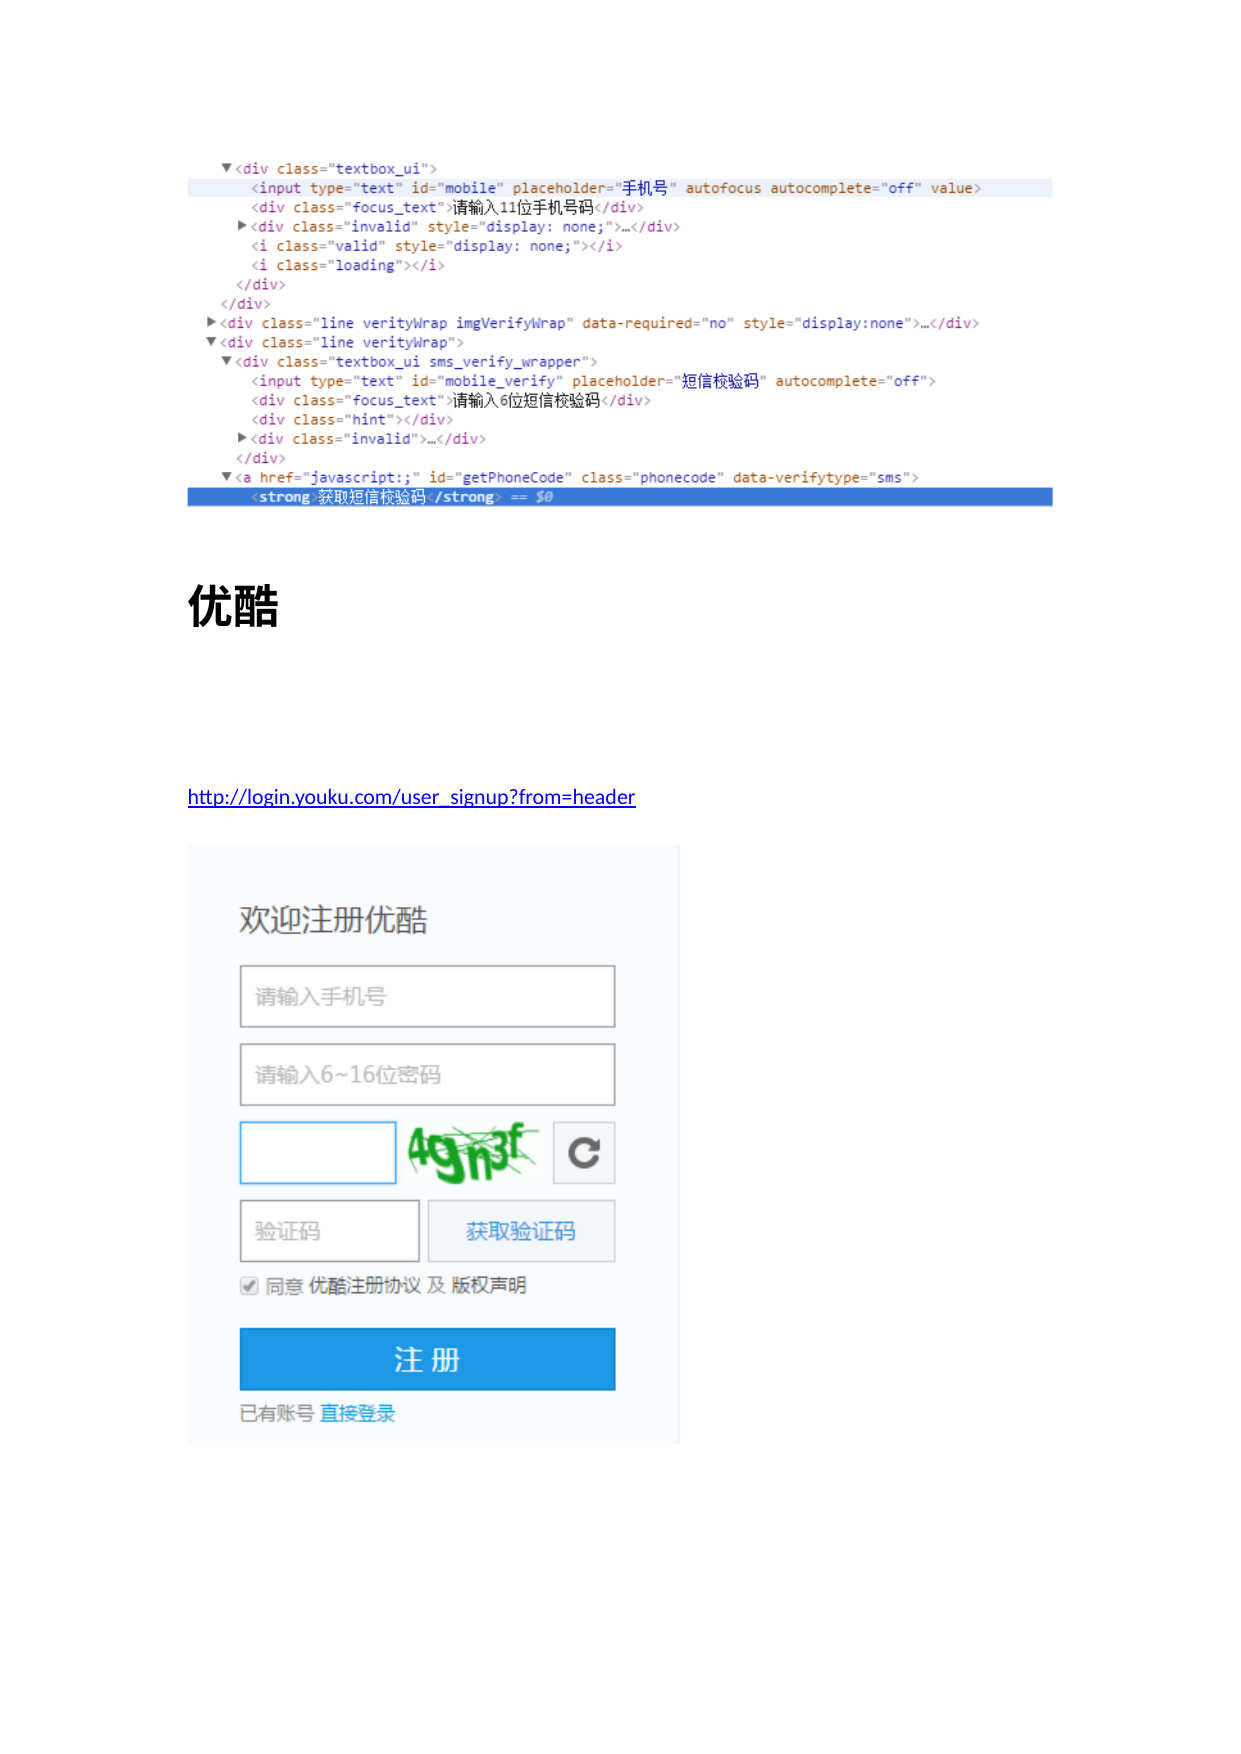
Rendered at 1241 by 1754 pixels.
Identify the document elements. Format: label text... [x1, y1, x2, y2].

picture [187, 162, 1053, 507]
subtitle 优酷 [187, 555, 1053, 652]
text http://login.youku.com/user_signup?from=header [187, 780, 1053, 813]
picture [187, 845, 680, 1444]
